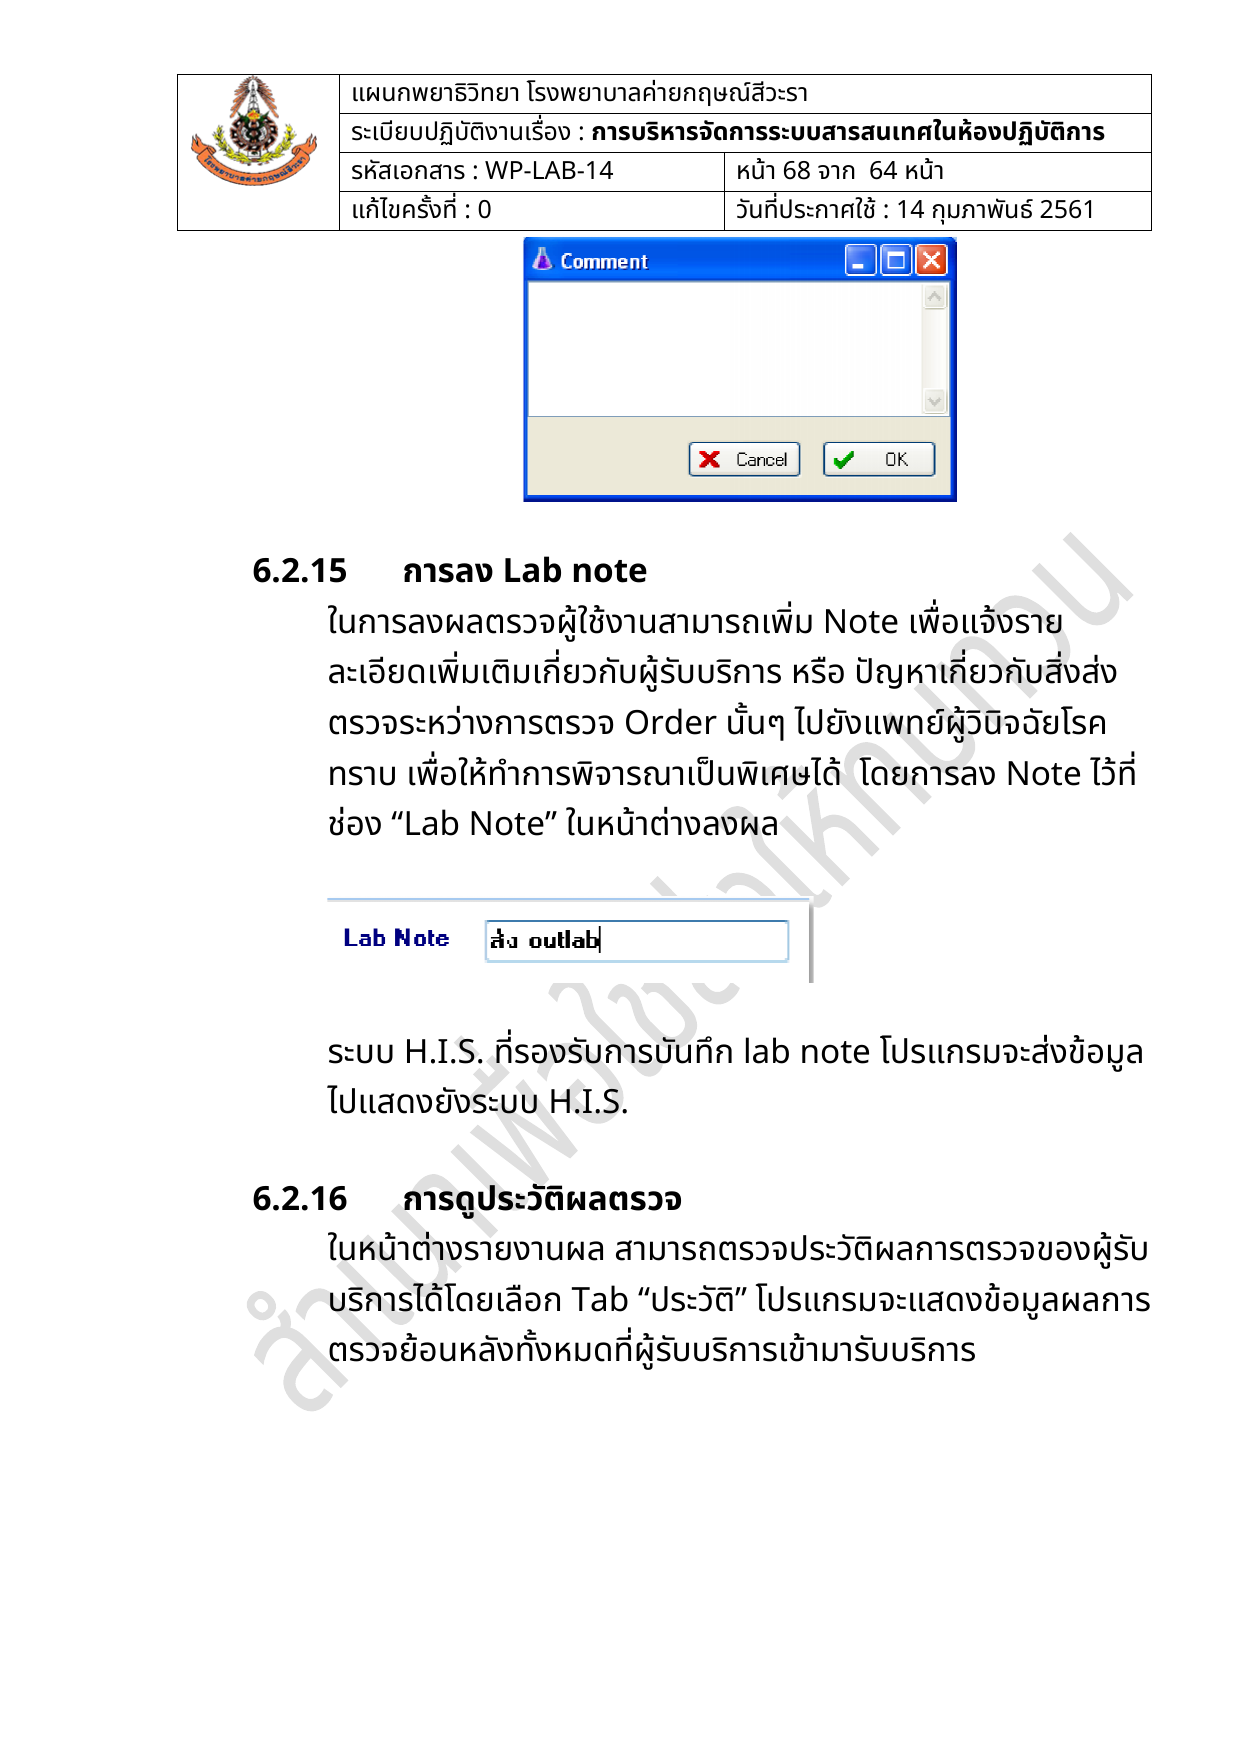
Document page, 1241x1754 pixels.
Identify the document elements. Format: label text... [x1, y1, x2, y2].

picture [327, 896, 814, 983]
picture [188, 75, 318, 187]
list การดูประวัติผลตรวจ [252, 1174, 1152, 1225]
picture [521, 233, 957, 502]
list การลง Lab note [252, 547, 1152, 598]
list ในหน้าต่างรายงานผล สามารถตรวจประวัติผลการตรวจของผู้รับบริการได้โดยเลือก Tab “ประวัติ” โปรแกรมจะแสดงข้อมูลผลการตรวจย้อนหลังทั้งหมดที่ผู้รับบริการเข้ามารับบริการ [327, 1225, 1152, 1376]
list ในการลงผลตรวจผู้ใช้งานสามารถเพิ่ม Note เพื่อแจ้งรายละเอียดเพิ่มเติมเกี่ยวกับผู้รับบริการ หรือ ปัญหาเกี่ยวกับสิ่งส่งตรวจระหว่างการตรวจ Order นั้นๆ ไปยังแพทย์ผู้วินิจฉัยโรคทราบ เพื่อให้ทำการพิจารณาเป็นพิเศษได้ โดยการลง Note ไว้ที่ ช่อง “Lab Note” ในหน้าต่างลงผล [327, 598, 1152, 851]
list ระบบ H.I.S. ที่รองรับการบันทึก lab note โปรแกรมจะส่งข้อมูลไปแสดงยังระบบ H.I.S. [327, 1028, 1152, 1129]
